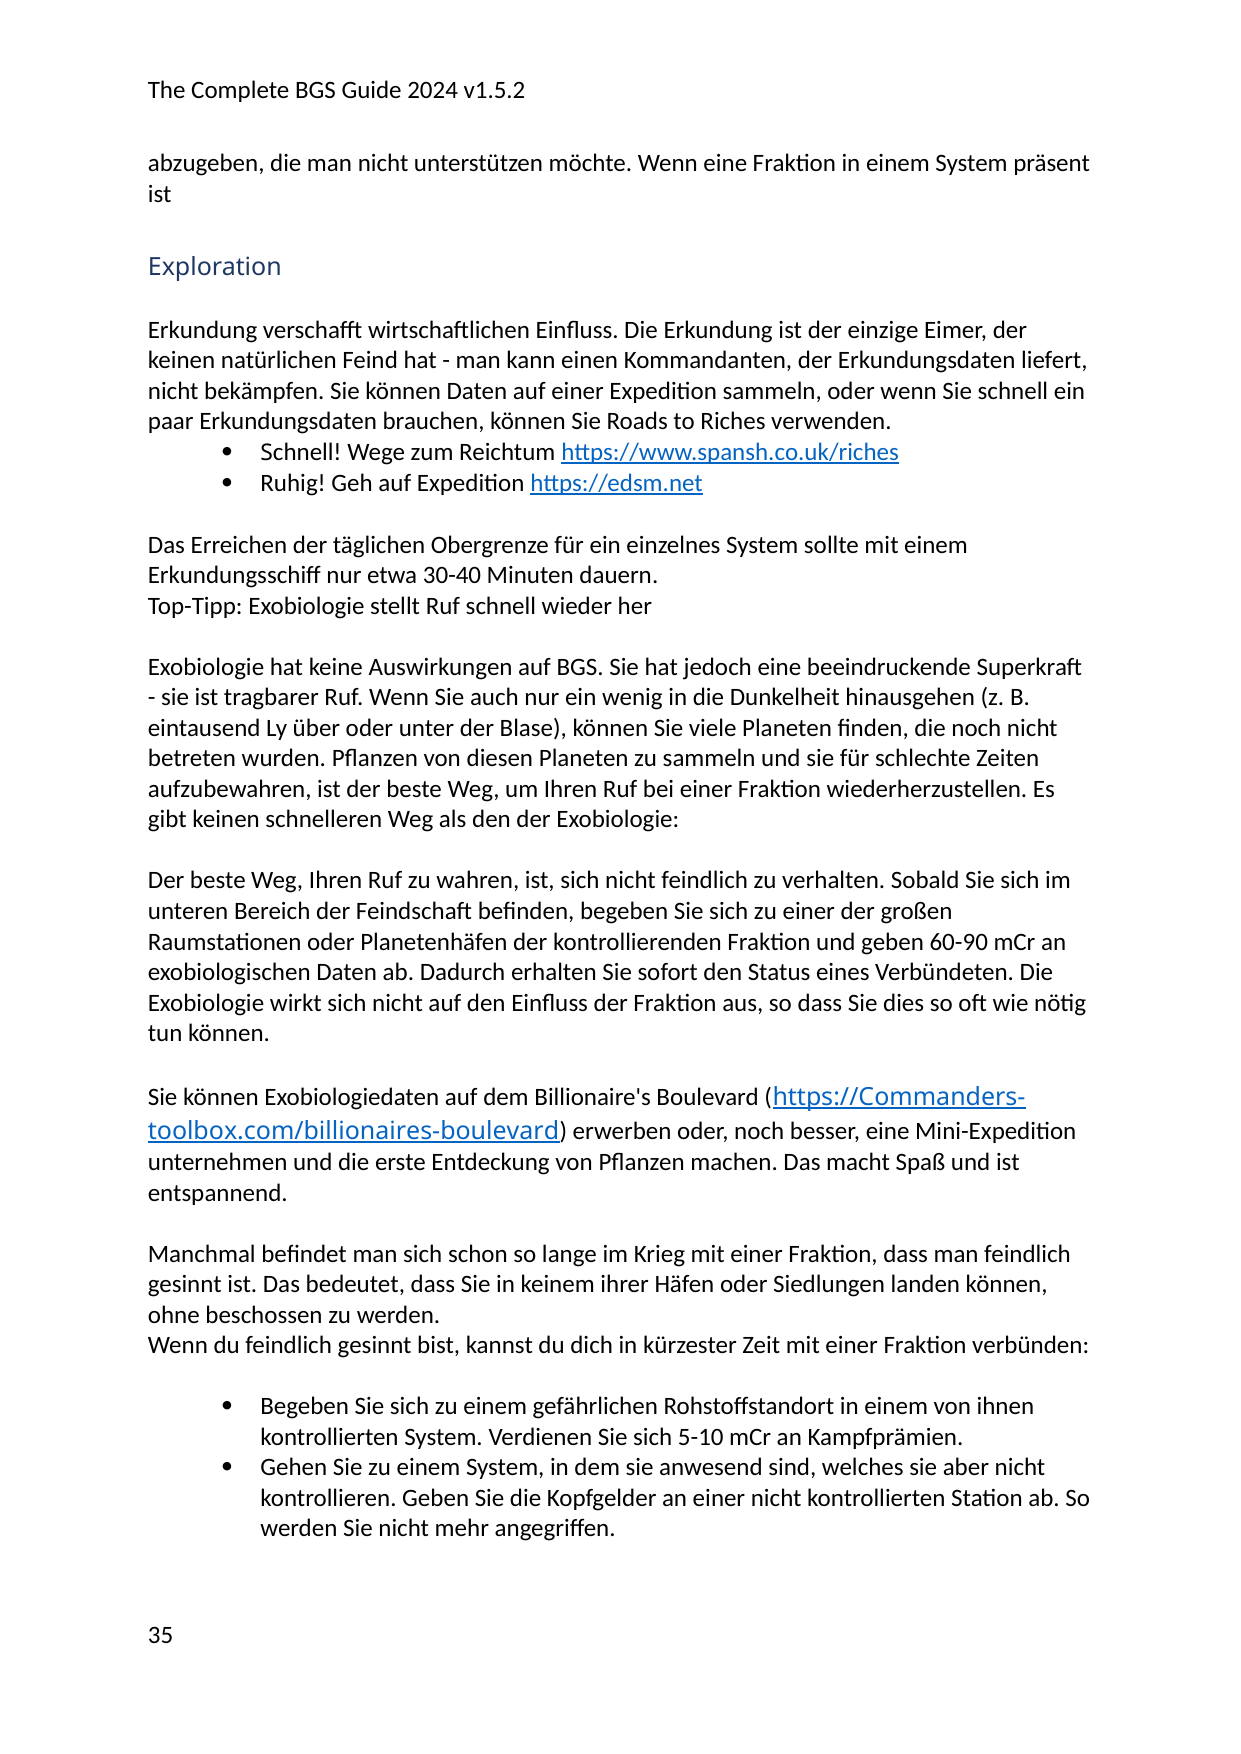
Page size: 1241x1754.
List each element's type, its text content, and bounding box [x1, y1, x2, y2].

list Begeben Sie sich zu einem gefährlichen Rohstoffstandort in einem von ihnen kontrollierten System. Verdienen Sie sich 5-10 mCr an Kampfprämien. [223, 1391, 1093, 1452]
text Manchmal befindet man sich schon so lange im Krieg mit einer Fraktion, dass man feindlich gesinnt ist. Das bedeutet, dass Sie in keinem ihrer Häfen oder Siedlungen landen können, ohne beschossen zu werden. [148, 1238, 1093, 1329]
text Wenn du feindlich gesinnt bist, kannst du dich in kürzester Zeit mit einer Fraktion verbünden: [148, 1329, 1093, 1360]
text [148, 148, 1093, 209]
list Schnell! Wege zum Reichtum https://www.spansh.co.uk/riches [223, 436, 1093, 467]
text Der beste Weg, Ihren Ruf zu wahren, ist, sich nicht feindlich zu verhalten. Sobald Sie sich im unteren Bereich der Feindschaft befinden, begeben Sie sich zu einer der großen Raumstationen oder Planetenhäfen der kontrollierenden Fraktion und geben 60-90 mCr an exobiologischen Daten ab. Dadurch erhalten Sie sofort den Status eines Verbündeten. Die Exobiologie wirkt sich nicht auf den Einfluss der Fraktion aus, so dass Sie dies so oft wie nötig tun können. [148, 864, 1093, 1048]
text Das Erreichen der täglichen Obergrenze für ein einzelnes System sollte mit einem Erkundungsschiff nur etwa 30-40 Minuten dauern. [148, 529, 1093, 590]
list Ruhig! Geh auf Expedition https://edsm.net [223, 467, 1093, 498]
list Gehen Sie zu einem System, in dem sie anwesend sind, welches sie aber nicht kontrollieren. Geben Sie die Kopfgelder an einer nicht kontrollierten Station ab. So werden Sie nicht mehr angegriffen. [223, 1452, 1093, 1543]
text Sie können Exobiologiedaten auf dem Billionaire's Boulevard (https://Commanders-toolbox.com/billionaires-boulevard) erwerben oder, noch besser, eine Mini-Expedition unternehmen und die erste Entdeckung von Pflanzen machen. Das macht Spaß und ist entspannend. [148, 1078, 1093, 1207]
text Top-Tipp: Exobiologie stellt Ruf schnell wieder her [148, 590, 1093, 620]
text Exobiologie hat keine Auswirkungen auf BGS. Sie hat jedoch eine beeindruckende Superkraft - sie ist tragbarer Ruf. Wenn Sie auch nur ein wenig in die Dunkelheit hinausgehen (z. B. eintausend Ly über oder unter der Blase), können Sie viele Planeten finden, die noch nicht betreten wurden. Pflanzen von diesen Planeten zu sammeln und sie für schlechte Zeiten aufzubewahren, ist der beste Weg, um Ihren Ruf bei einer Fraktion wiederherzustellen. Es gibt keinen schnelleren Weg als den der Exobiologie: [148, 651, 1093, 834]
subtitle Exploration [148, 248, 1093, 282]
text Erkundung verschafft wirtschaftlichen Einfluss. Die Erkundung ist der einzige Eimer, der keinen natürlichen Feind hat - man kann einen Kommandanten, der Erkundungsdaten liefert, nicht bekämpfen. Sie können Daten auf einer Expedition sammeln, oder wenn Sie schnell ein paar Erkundungsdaten brauchen, können Sie Roads to Riches verwenden. [148, 314, 1093, 436]
